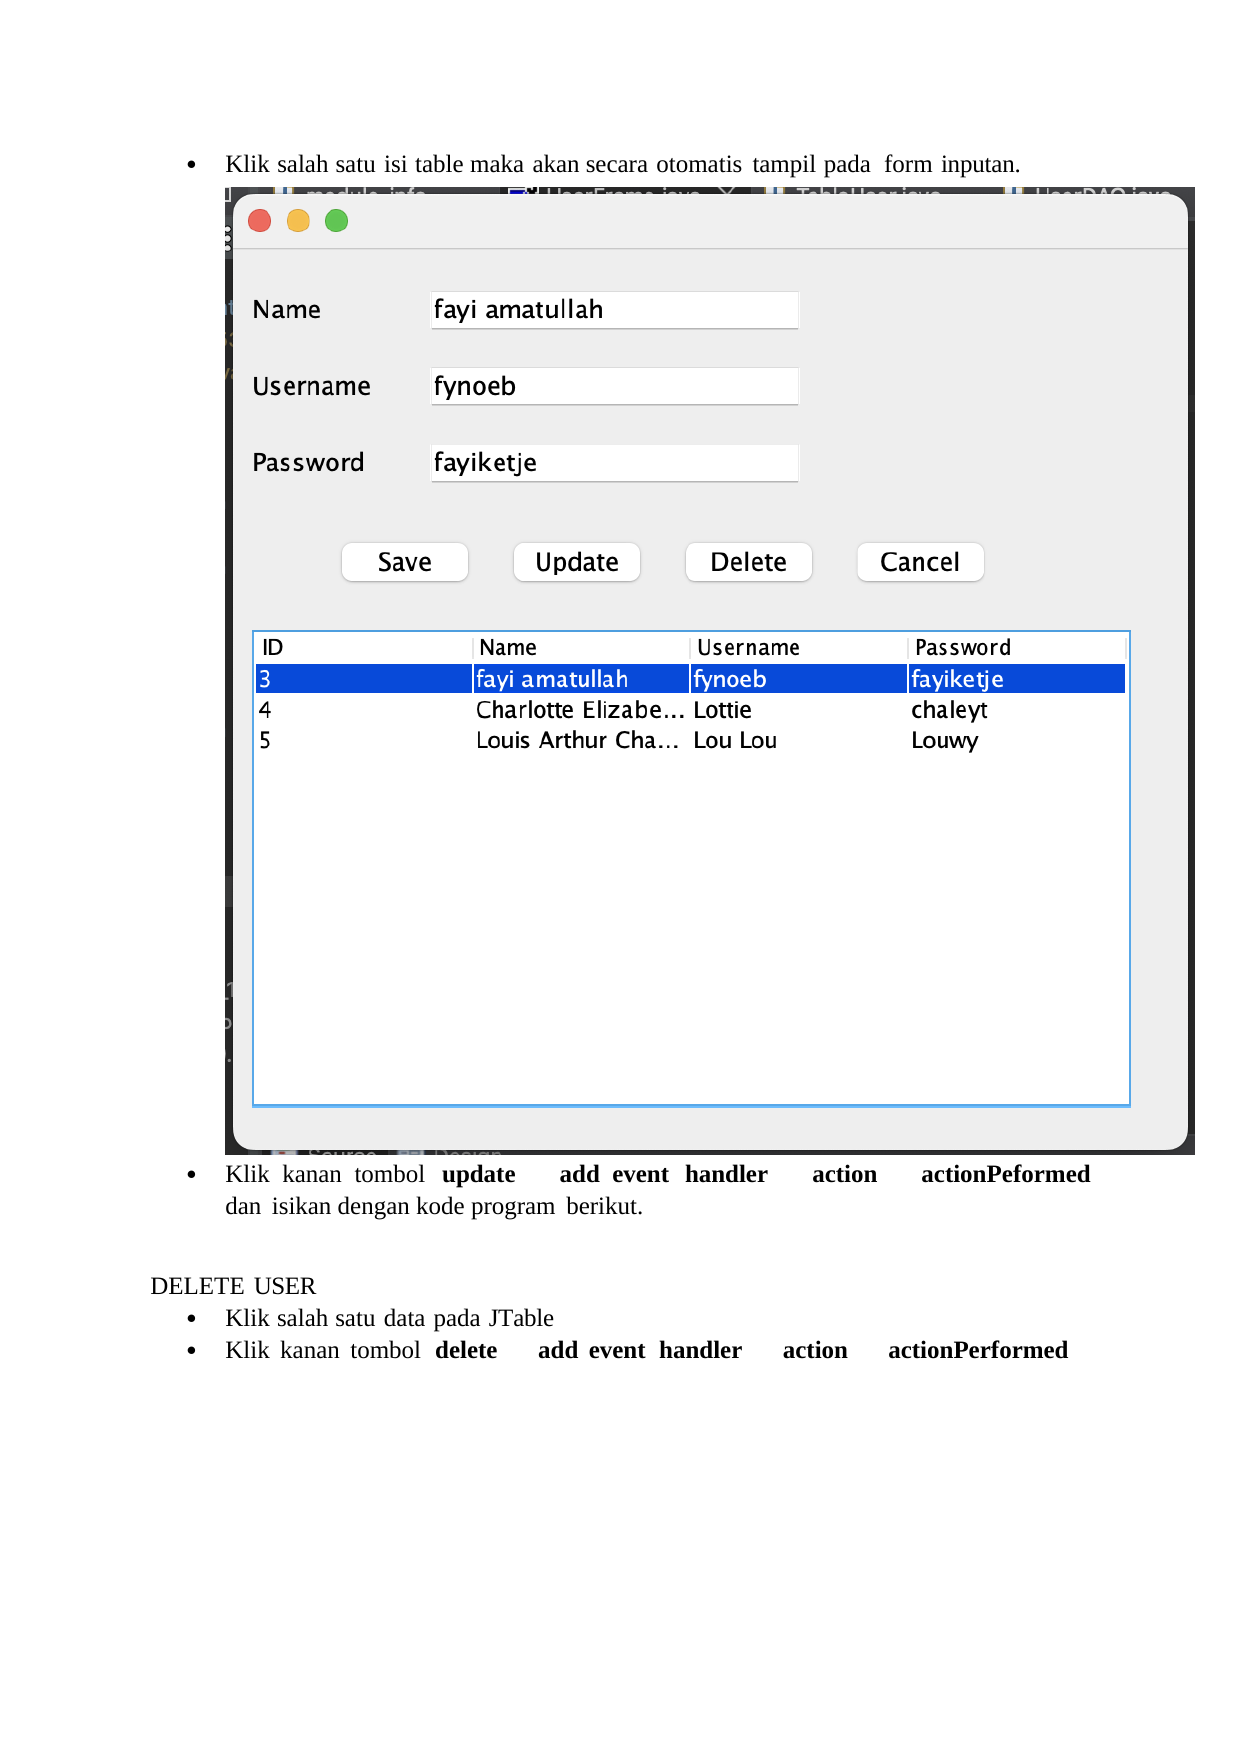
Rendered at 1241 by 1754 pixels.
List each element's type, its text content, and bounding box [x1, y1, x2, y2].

list Klik kanan tombol update  add event handler  action  actionPeformed dan isikan dengan kode program berikut. [188, 1159, 1091, 1220]
picture [225, 187, 1195, 1155]
text DELETE USER [150, 1271, 1109, 1300]
list Klik kanan tombol delete  add event handler  action  actionPerformed [188, 1336, 1091, 1364]
list Klik salah satu data pada JTable [188, 1303, 1109, 1332]
list Klik salah satu isi table maka akan secara otomatis tampil pada form inputan. [188, 149, 1109, 178]
